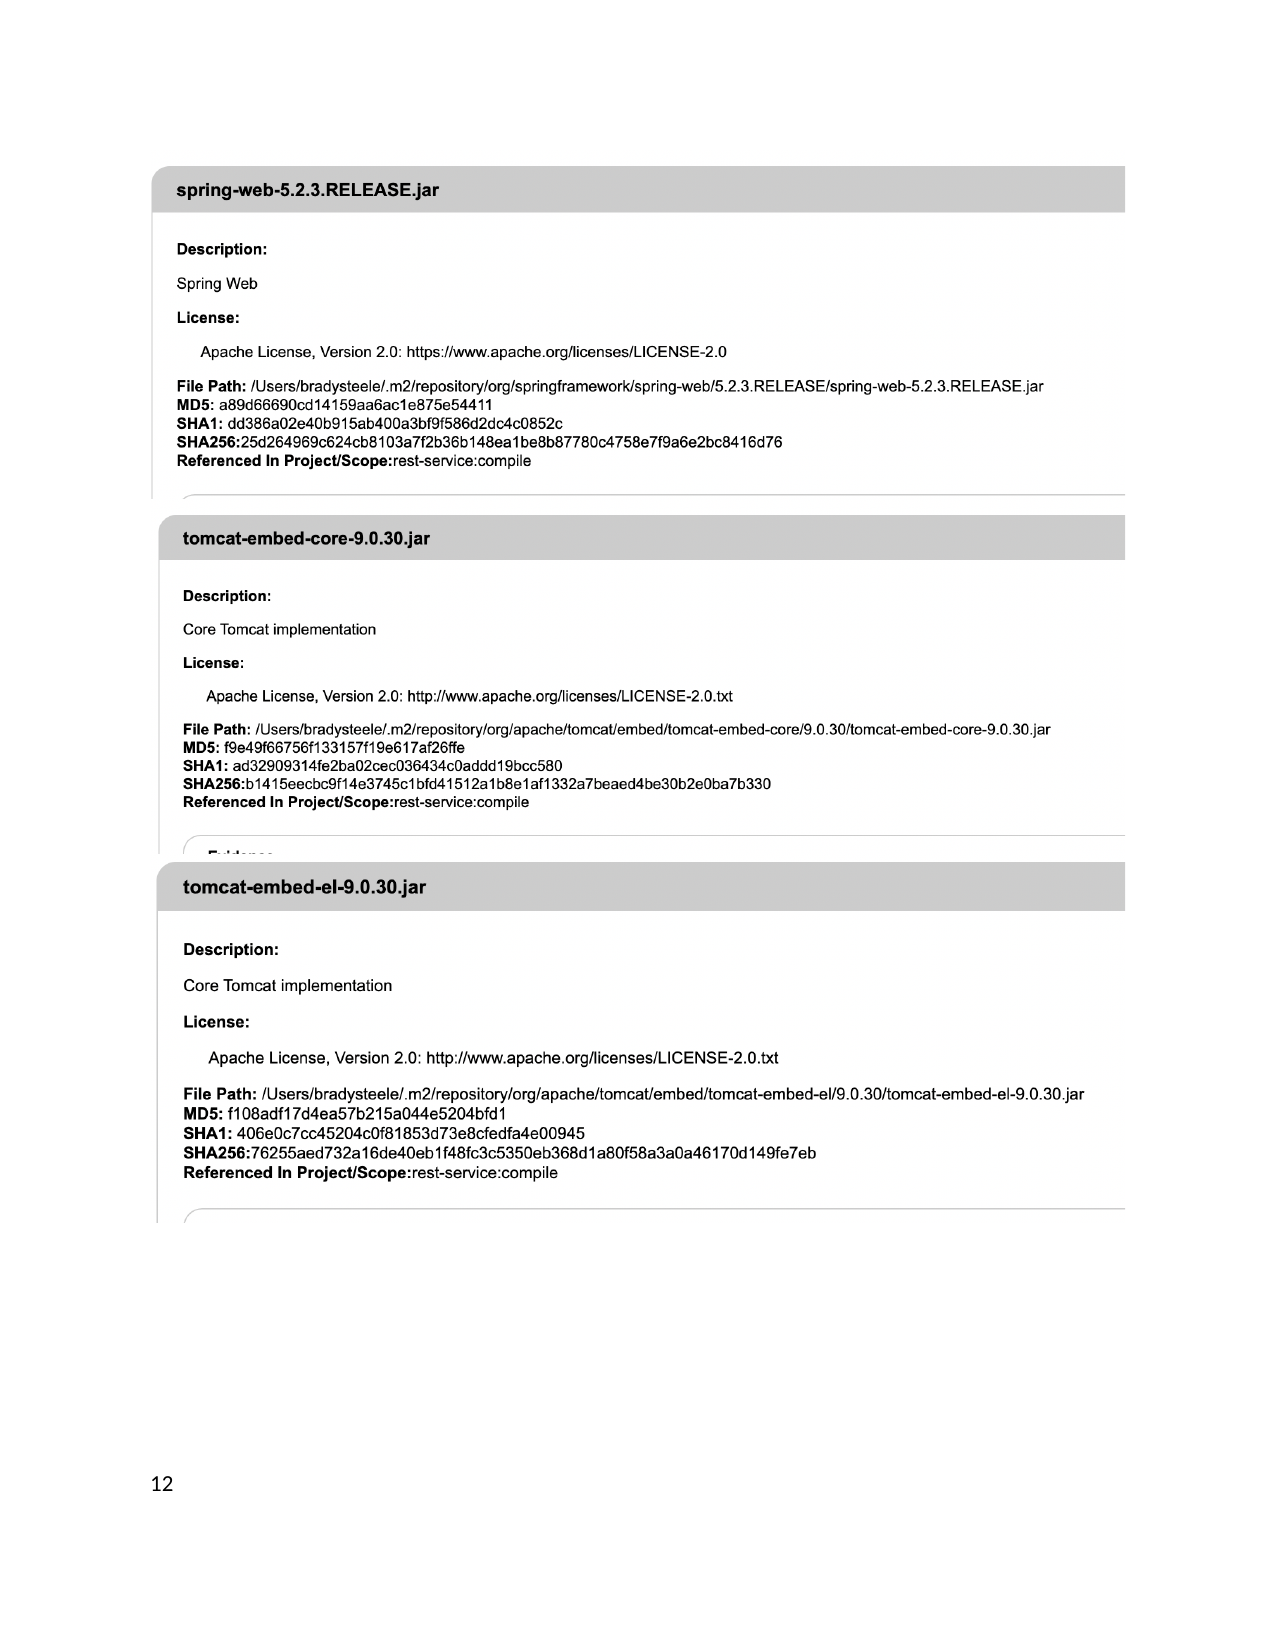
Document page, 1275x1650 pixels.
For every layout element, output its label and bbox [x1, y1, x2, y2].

picture [150, 150, 1125, 1223]
